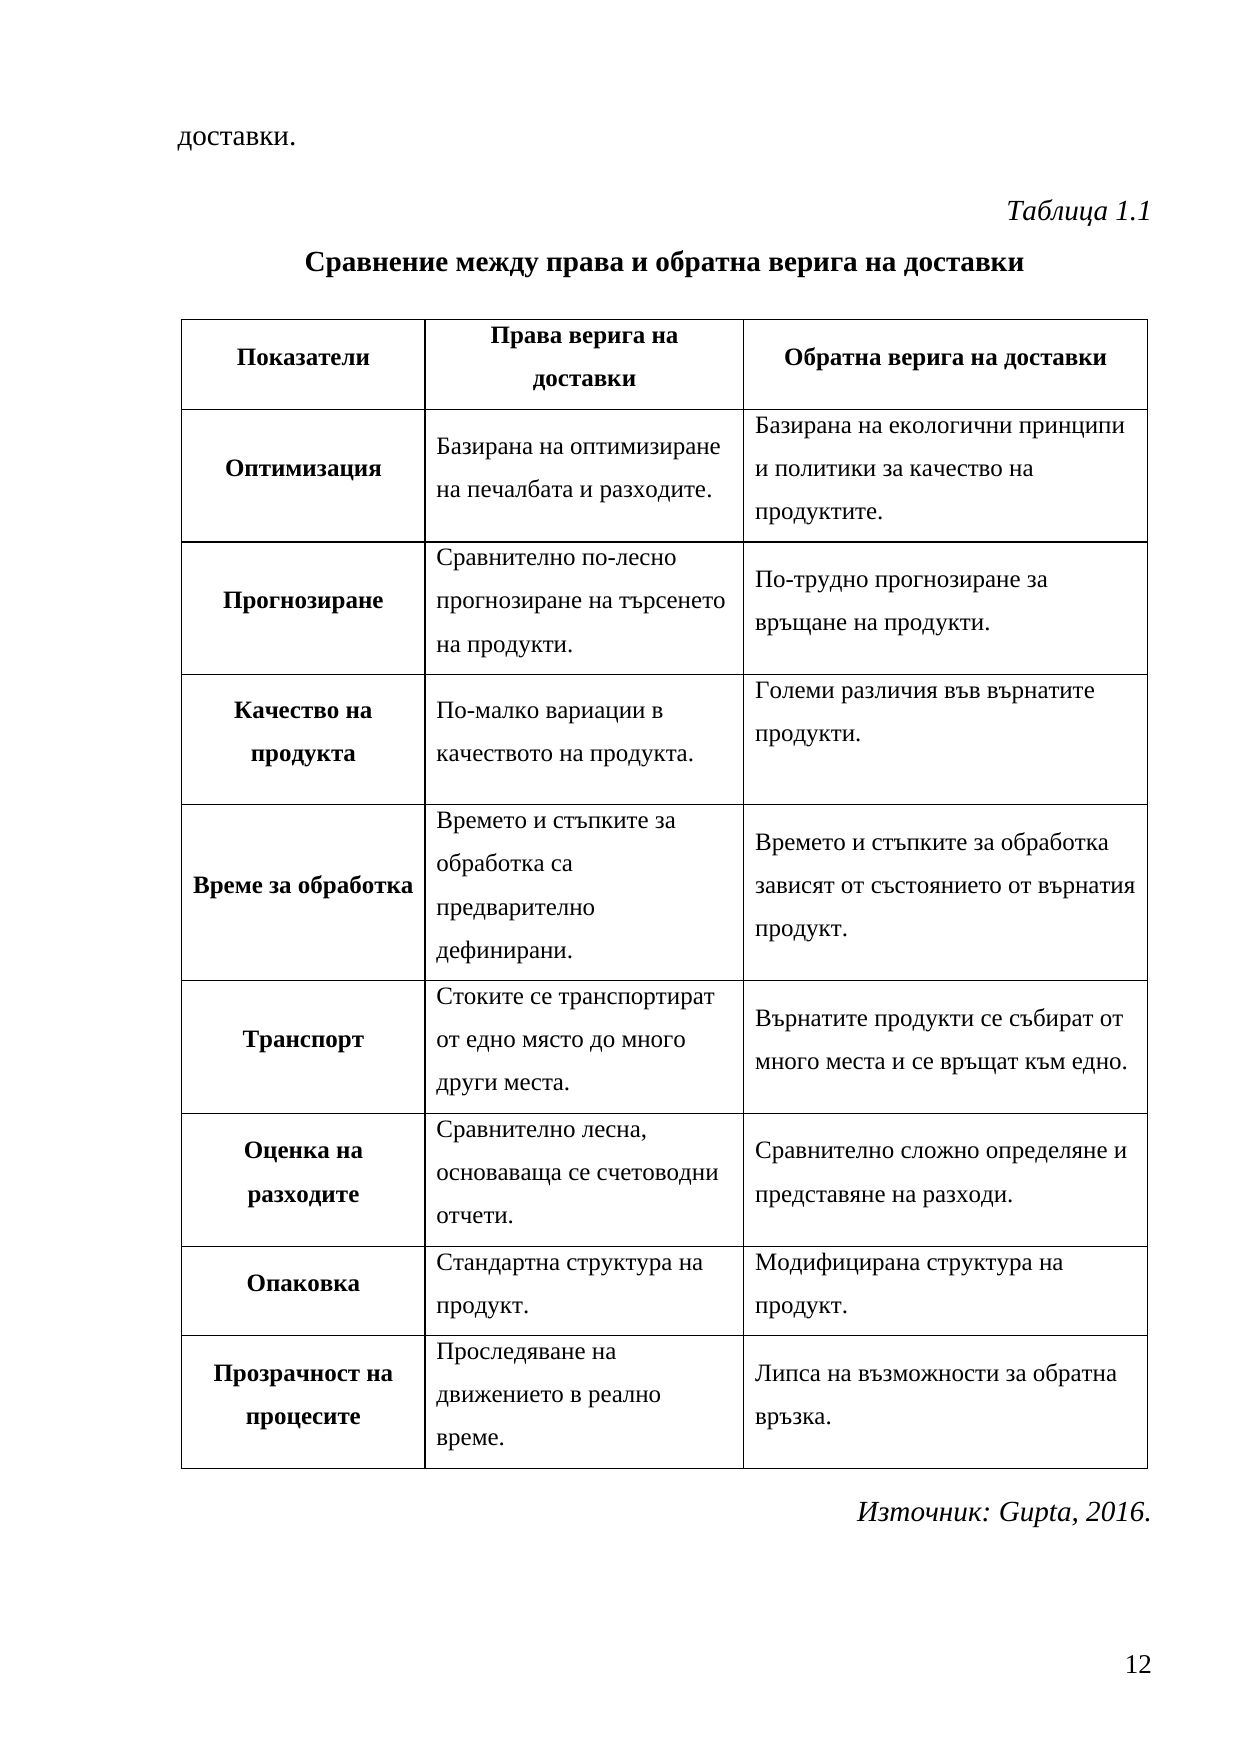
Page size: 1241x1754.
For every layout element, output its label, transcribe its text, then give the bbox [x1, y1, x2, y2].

table_cell Базирана на екологични принципи и политики за качество на продуктите. [744, 410, 1147, 541]
table_cell Времето и стъпките за обработка зависят от състоянието от върнатия продукт. [744, 805, 1147, 980]
table_cell По-трудно прогнозиране за връщане на продукти. [744, 543, 1147, 674]
title Таблица 1.1 [177, 193, 1152, 227]
table_cell Проследяване на движението в реално време. [426, 1336, 743, 1468]
table_cell По-малко вариации в качеството на продукта. [426, 675, 743, 804]
title Сравнение между права и обратна верига на доставки [177, 244, 1152, 277]
table_cell Стоките се транспортират от едно място до много други места. [426, 981, 743, 1113]
table_cell Големи различия във върнатите продукти. [744, 675, 1147, 804]
table_cell Времето и стъпките за обработка са предварително дефинирани. [426, 805, 743, 980]
table_cell Базирана на оптимизиране на печалбата и разходите. [426, 410, 743, 541]
table_cell Транспорт [182, 981, 424, 1113]
table_cell Качество на продукта [182, 675, 424, 804]
table_cell Сравнително по-лесно прогнозиране на търсенето на продукти. [426, 543, 743, 674]
title Източник: Gupta, 2016. [177, 1494, 1152, 1527]
table_cell Прозрачност на процесите [182, 1336, 424, 1468]
table_cell Време за обработка [182, 805, 424, 980]
table_header Обратна верига на доставки [744, 320, 1147, 409]
table_cell Сравнително лесна, основаваща се счетоводни отчети. [426, 1114, 743, 1246]
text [177, 118, 1152, 152]
table_cell Сравнително сложно определяне и представяне на разходи. [744, 1114, 1147, 1246]
table_cell Оценка на разходите [182, 1114, 424, 1246]
table_cell Модифицирана структура на продукт. [744, 1247, 1147, 1335]
table_header Права верига на доставки [426, 320, 743, 409]
table_cell Прогнозиране [182, 543, 424, 674]
table_header Показатели [182, 320, 424, 409]
table_cell Върнатите продукти се събират от много места и се връщат към едно. [744, 981, 1147, 1113]
table_cell Липса на възможности за обратна връзка. [744, 1336, 1147, 1468]
table_cell Стандартна структура на продукт. [426, 1247, 743, 1335]
table_cell Опаковка [182, 1247, 424, 1335]
table_cell Оптимизация [182, 410, 424, 541]
